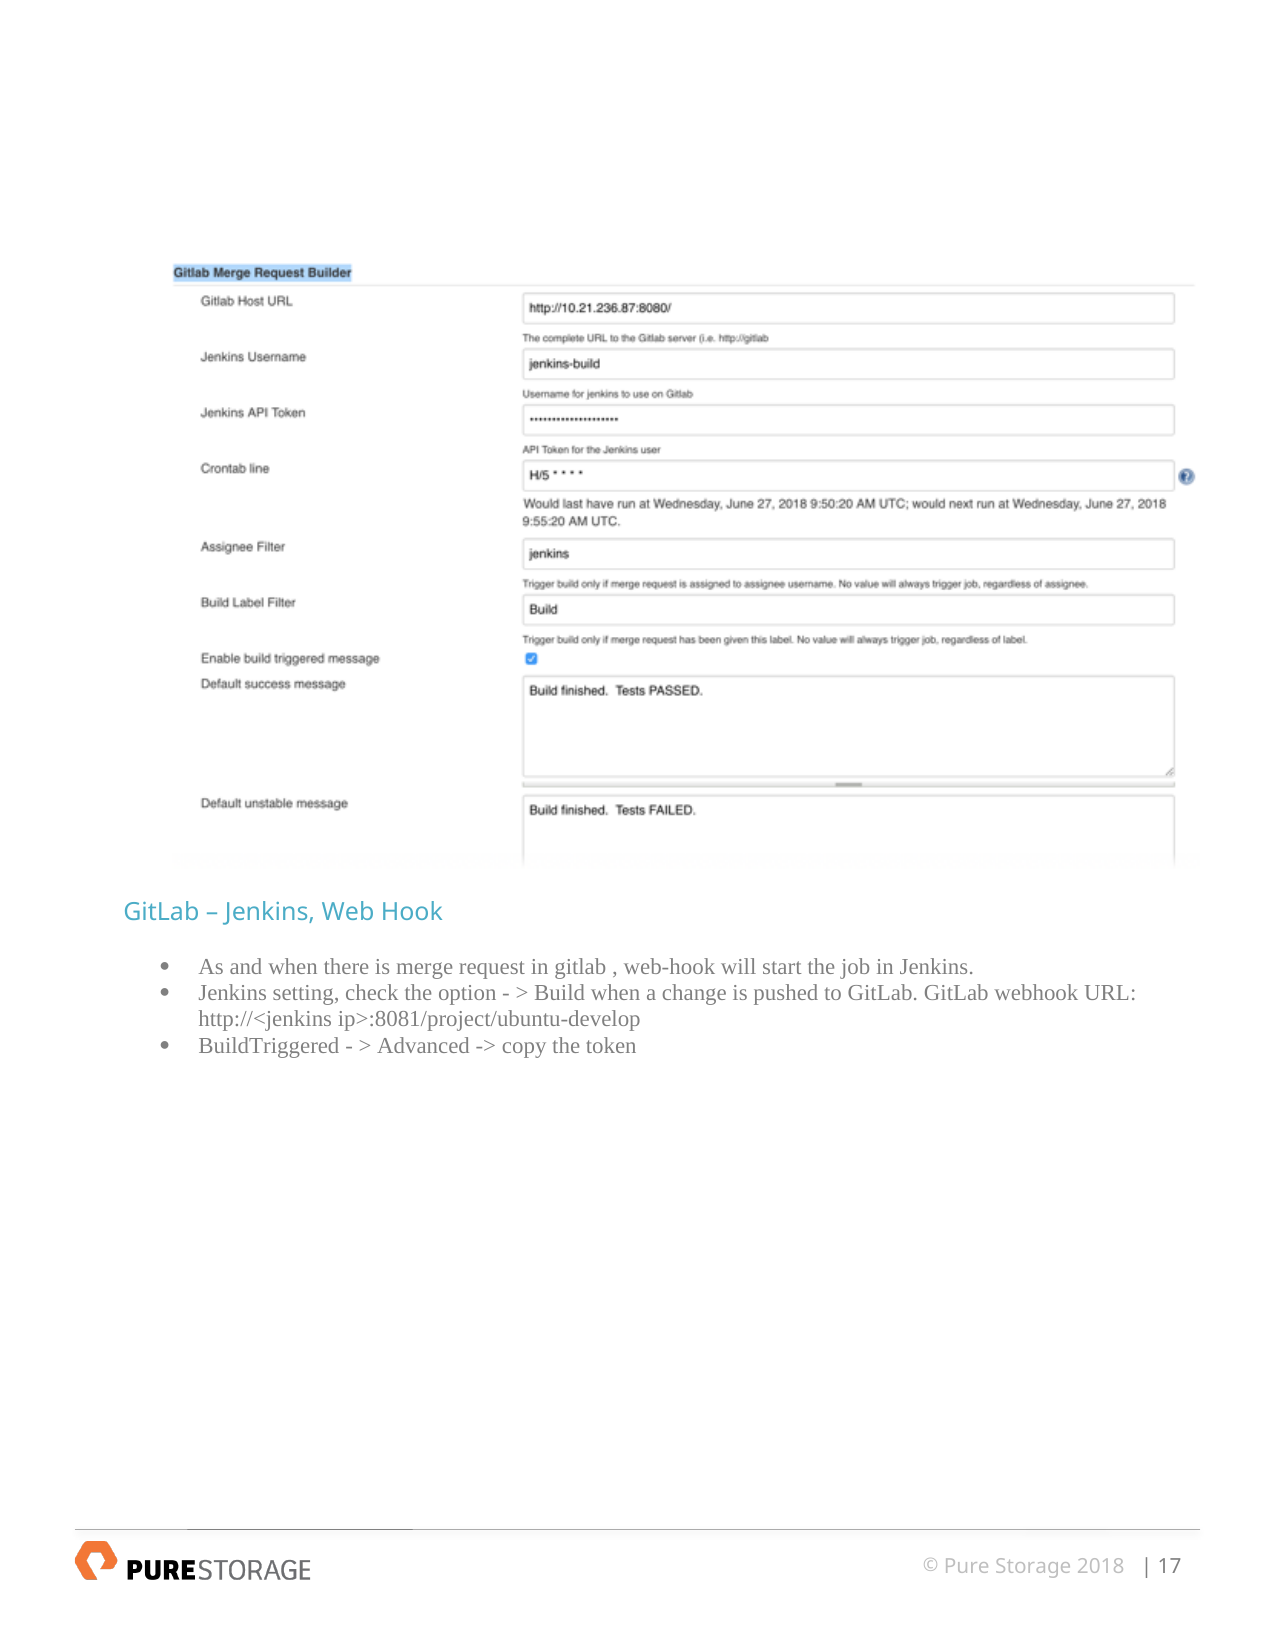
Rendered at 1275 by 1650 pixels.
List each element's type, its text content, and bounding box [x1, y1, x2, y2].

subtitle GitLab – Jenkins, Web Hook [123, 894, 1181, 928]
picture [74, 1541, 311, 1580]
list Jenkins setting, check the option - > Build when a change is pushed to GitLab. GitLab webhook URL: http://<jenkins ip>:8081/project/ubuntu-develop [161, 979, 1181, 1032]
list BuildTriggered - > Advanced -> copy the token [161, 1032, 1181, 1058]
list As and when there is merge request in gitlab , web-hook will start the job in Jenkins. [161, 953, 1181, 979]
